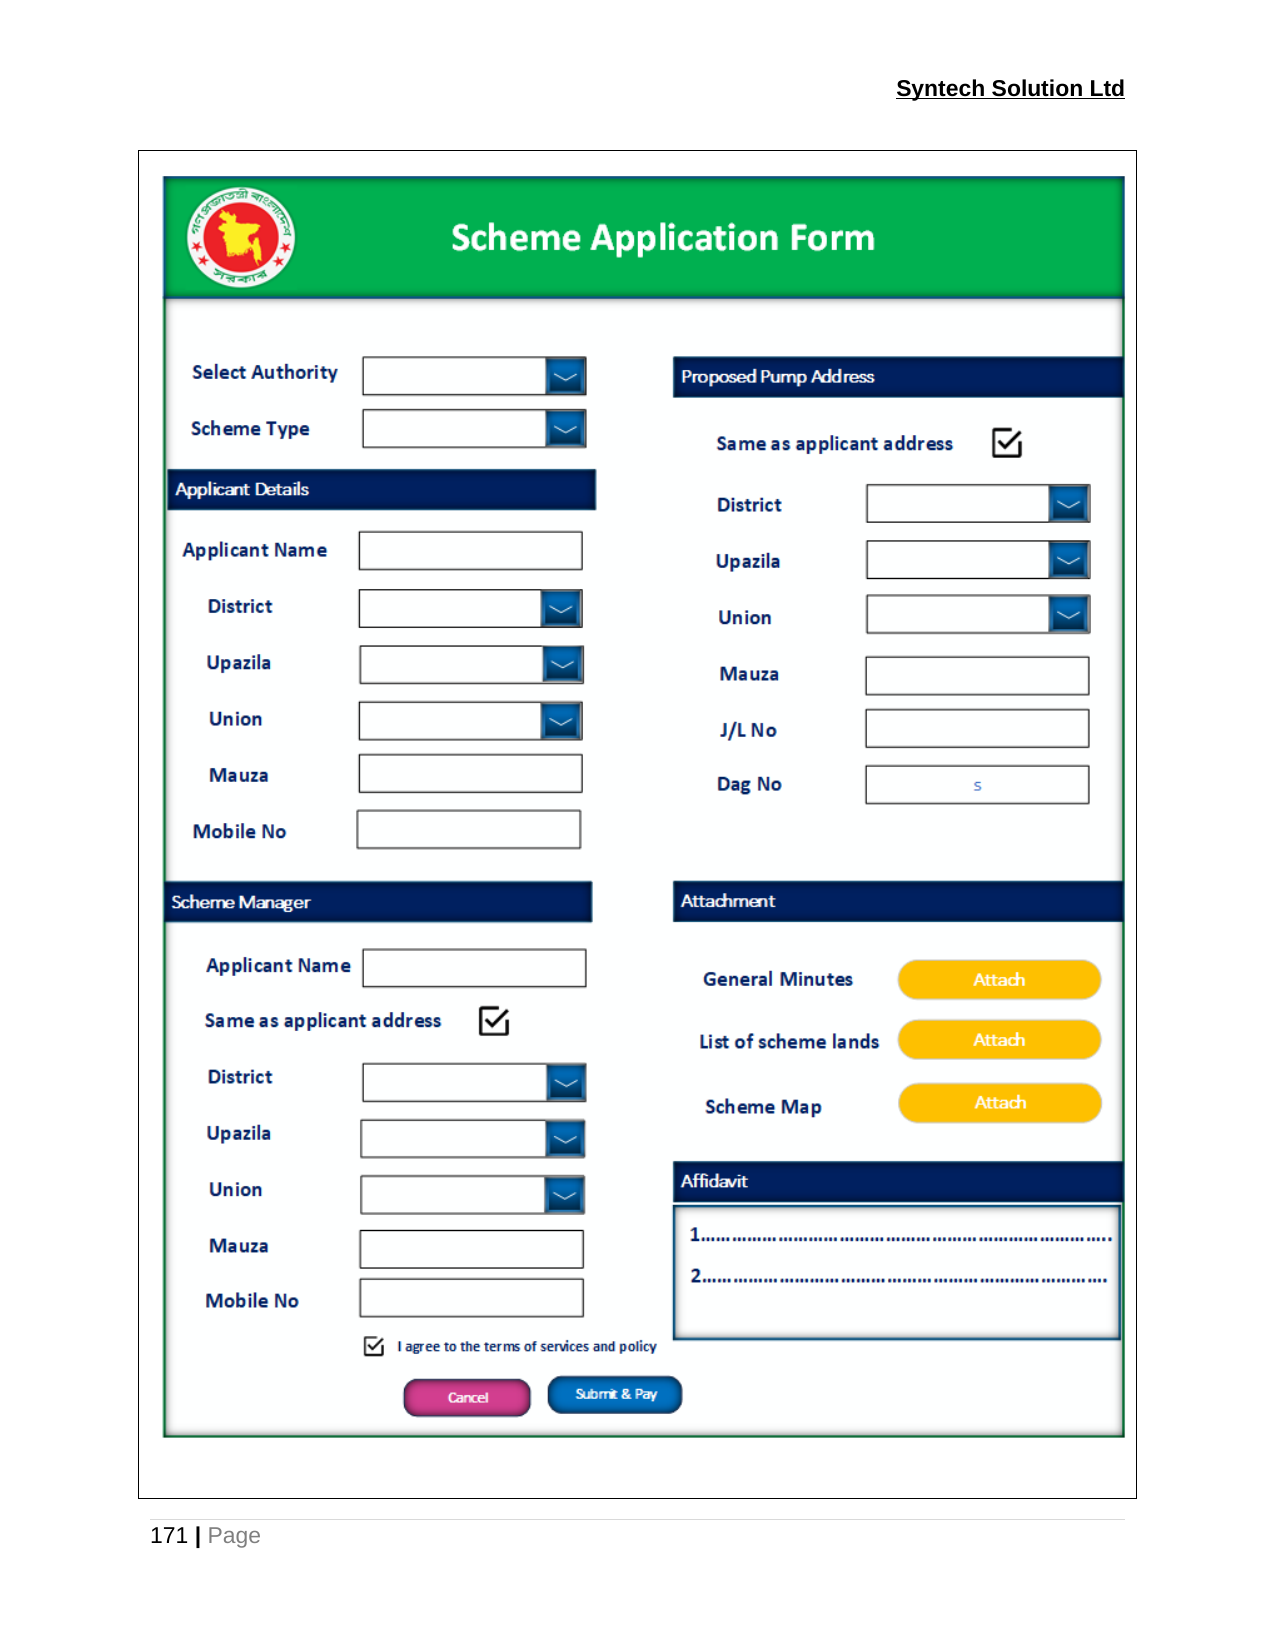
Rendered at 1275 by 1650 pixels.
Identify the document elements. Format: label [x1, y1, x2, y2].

picture [150, 176, 1125, 1439]
table_header [139, 151, 1136, 1498]
